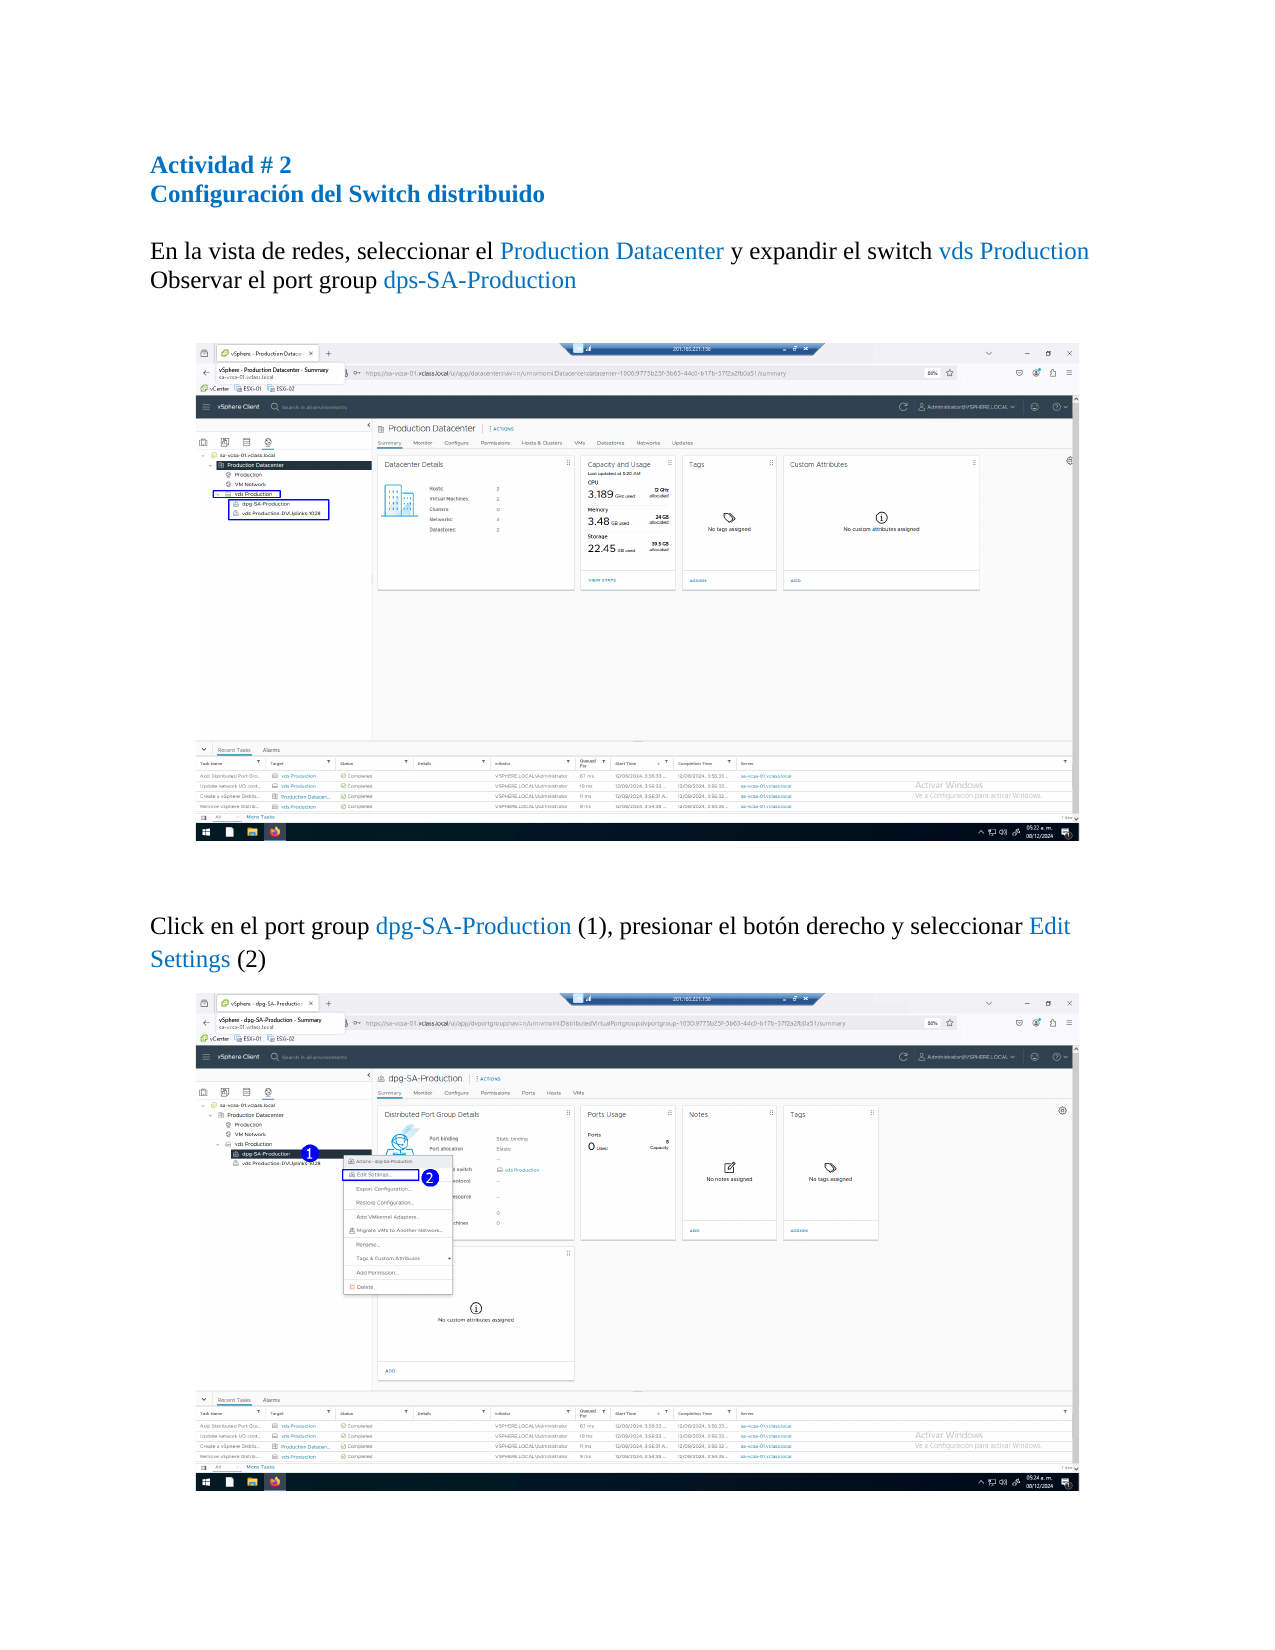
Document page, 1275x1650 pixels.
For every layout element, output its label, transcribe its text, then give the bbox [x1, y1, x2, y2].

text En la vista de redes, seleccionar el Production Datacenter y expandir el switch vds Production [150, 236, 1125, 265]
text Observar el port group dps-SA-Production [150, 265, 1125, 294]
text Click en el port group dpg-SA-Production (1), presionar el botón derecho y seleccionar Edit Settings (2) [150, 911, 1125, 973]
picture [195, 993, 1080, 1491]
text Actividad # 2 [150, 150, 1125, 179]
text Configuración del Switch distribuido [150, 179, 1125, 207]
picture [195, 343, 1080, 841]
